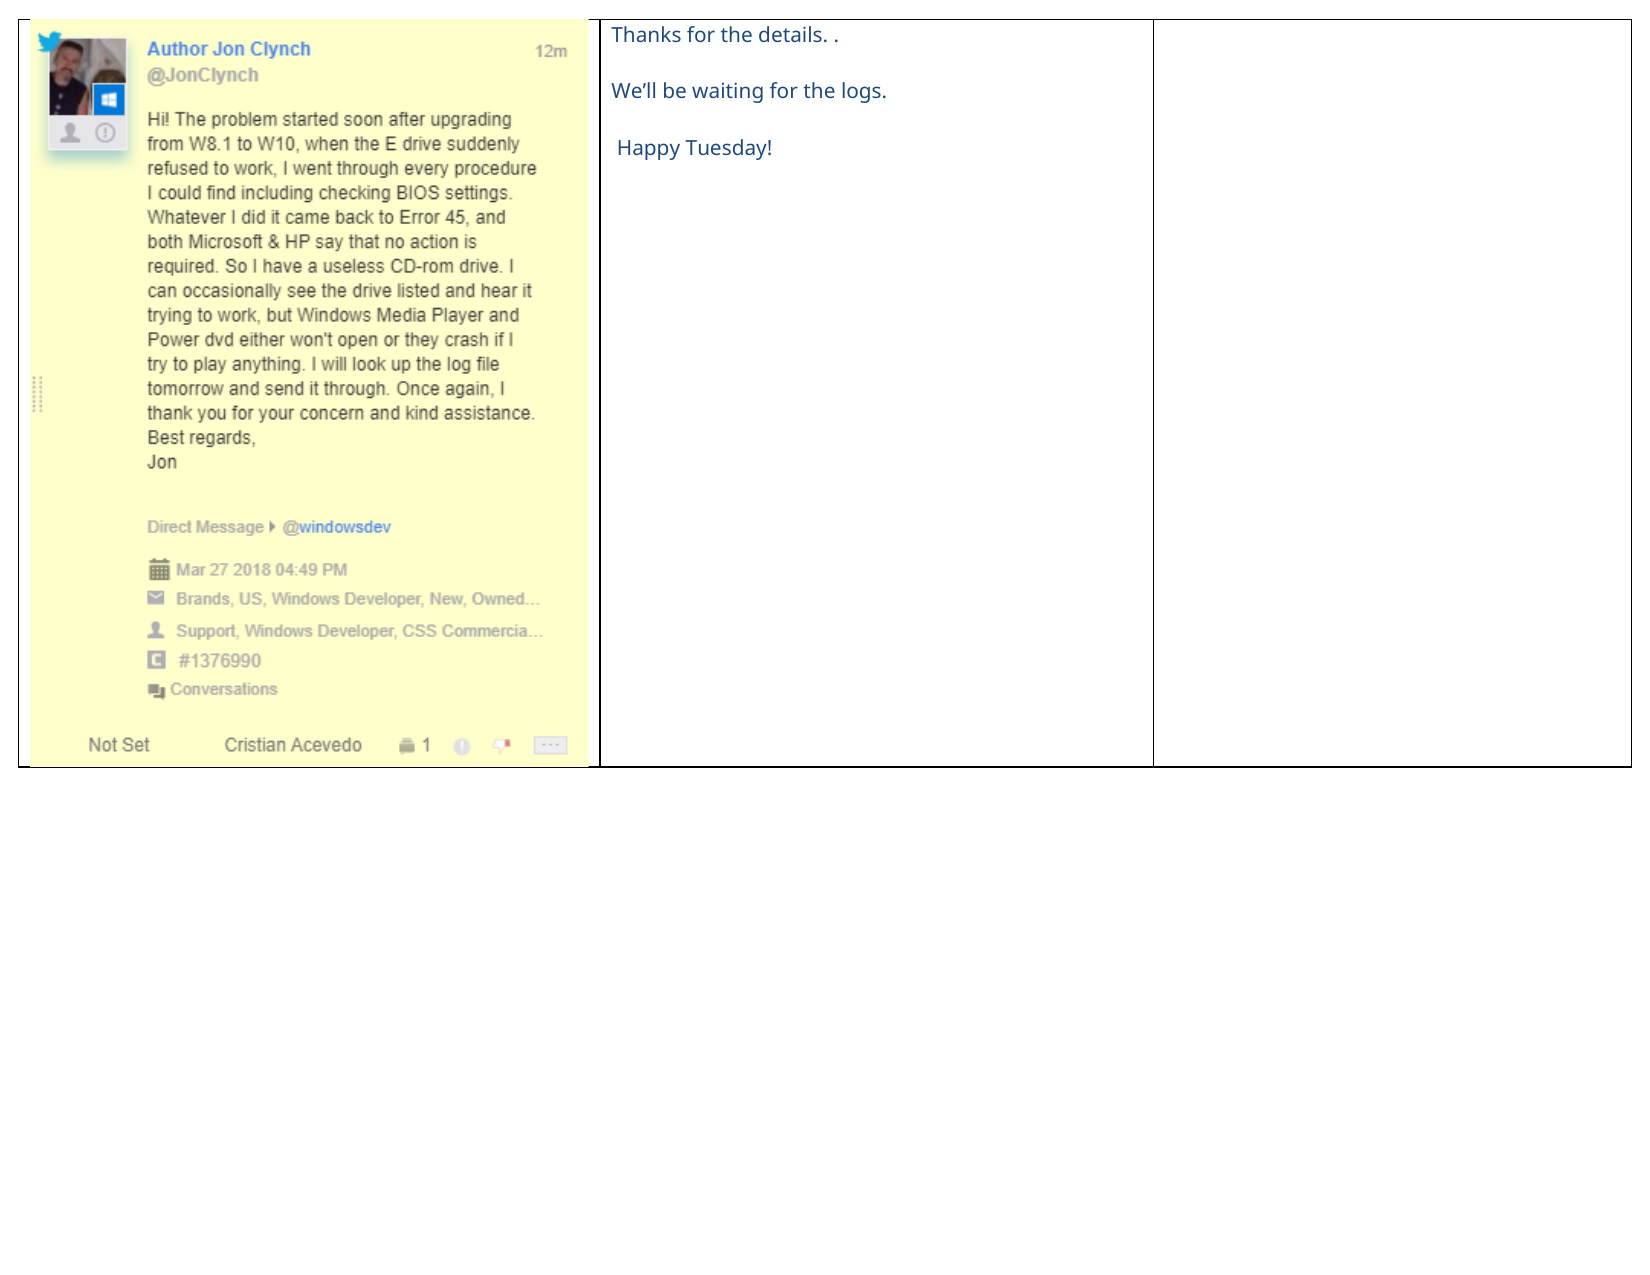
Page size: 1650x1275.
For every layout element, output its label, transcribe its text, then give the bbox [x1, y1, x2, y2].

table_cell [1154, 20, 1631, 766]
table_cell [19, 20, 30, 766]
picture [30, 19, 589, 767]
table_cell [589, 20, 599, 766]
table_cell Thanks for the details. . We’ll be waiting for the logs. Happy Tuesday! [601, 20, 1153, 766]
